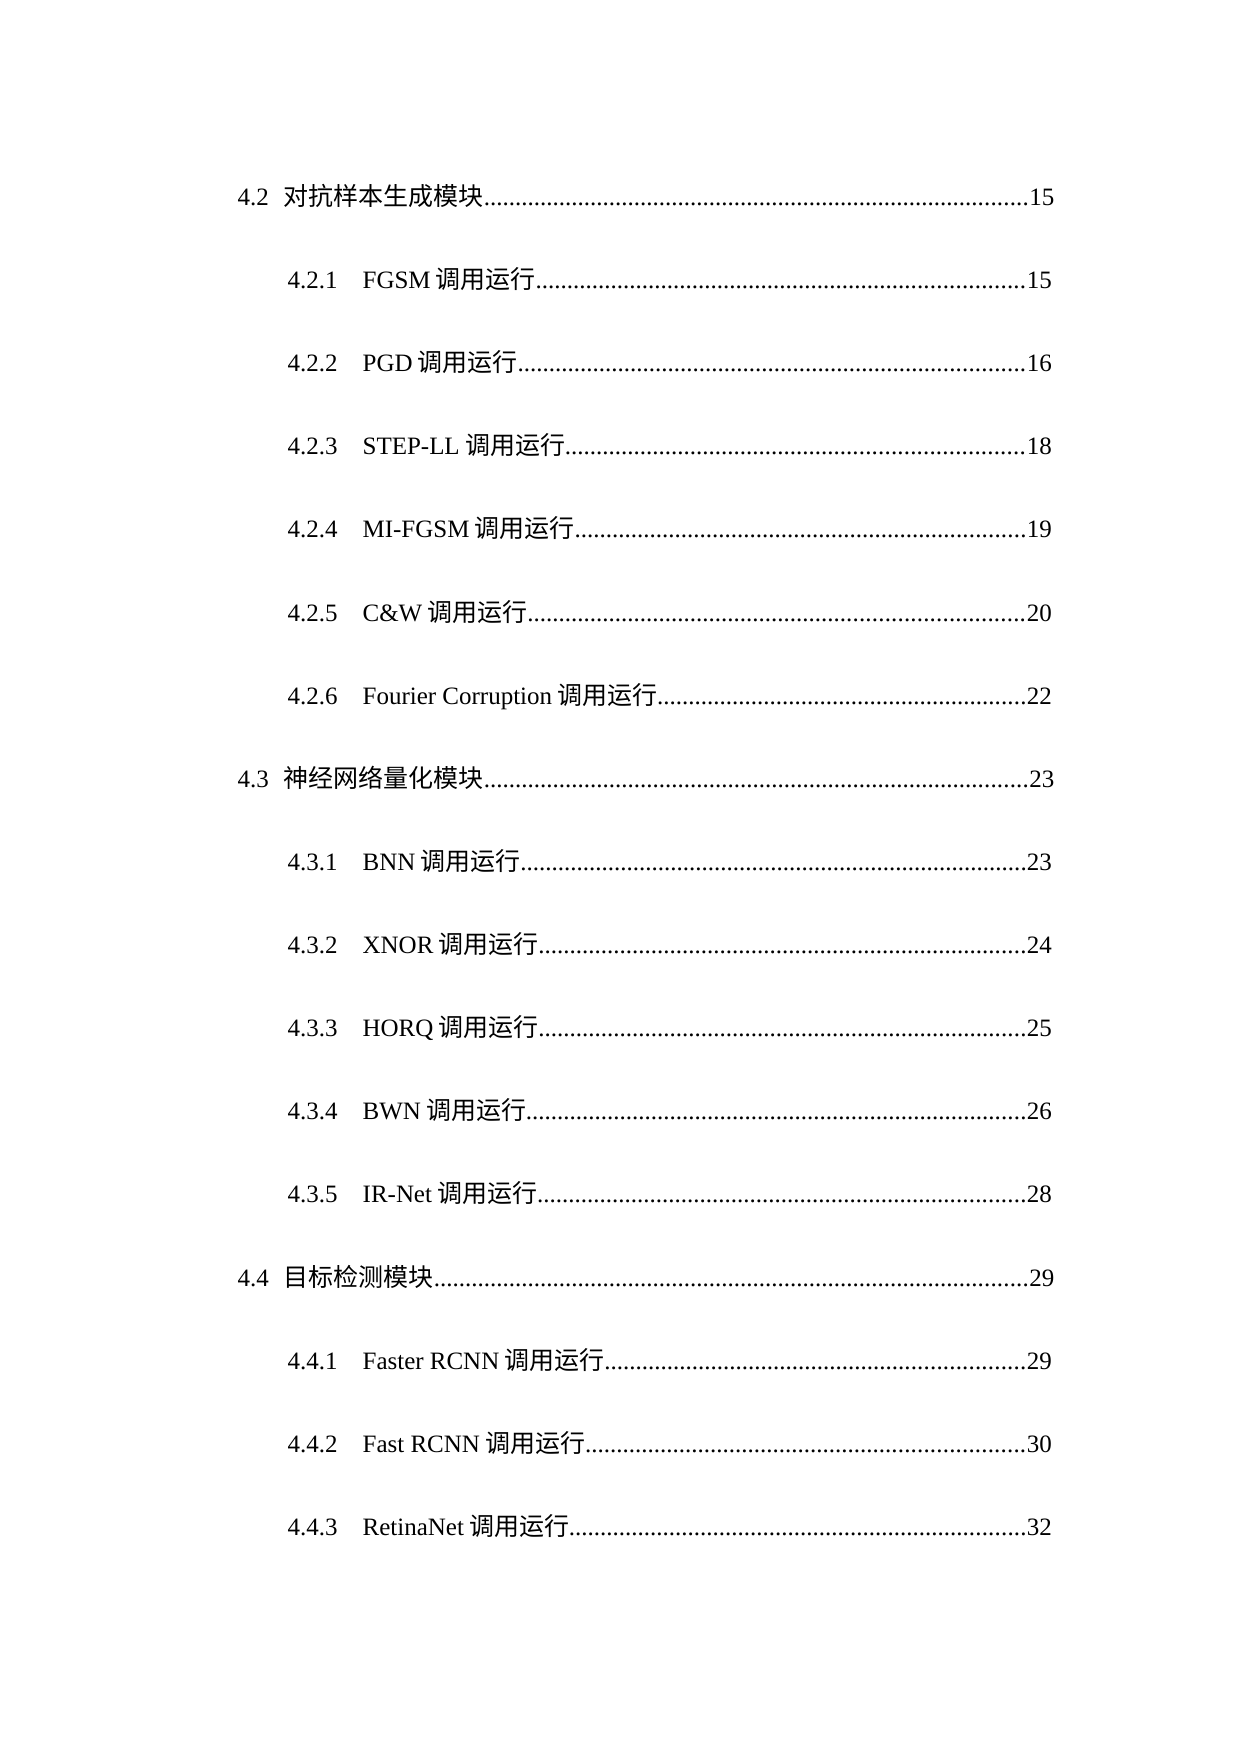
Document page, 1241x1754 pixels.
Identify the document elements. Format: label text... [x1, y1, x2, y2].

text 4.3.1 BNN调用运行 23 [287, 827, 1053, 892]
text 4.2.1 FGSM调用运行 15 [287, 245, 1053, 310]
text 4.2.6 Fourier Corruption调用运行 22 [287, 661, 1053, 726]
text 4.2.2 PGD调用运行 16 [287, 328, 1053, 393]
text 4.3.2 XNOR调用运行 24 [287, 910, 1053, 975]
text 4.4.2 Fast RCNN调用运行 30 [287, 1409, 1053, 1474]
text 4.2 对抗样本生成模块 15 [237, 162, 1053, 227]
text 4.4.1 Faster RCNN调用运行 29 [287, 1326, 1053, 1391]
text 4.3 神经网络量化模块 23 [237, 744, 1053, 809]
text 4.3.3 HORQ调用运行 25 [287, 993, 1053, 1058]
text 4.2.4 MI-FGSM调用运行 19 [287, 494, 1053, 559]
text 4.4.3 RetinaNet调用运行 32 [287, 1492, 1053, 1557]
text 4.3.4 BWN调用运行 26 [287, 1076, 1053, 1141]
text 4.2.3 STEP-LL调用运行 18 [287, 411, 1053, 476]
text 4.4 目标检测模块 29 [237, 1243, 1053, 1308]
text 4.3.5 IR-Net调用运行 28 [287, 1159, 1053, 1224]
text 4.2.5 C&W调用运行 20 [287, 578, 1053, 643]
